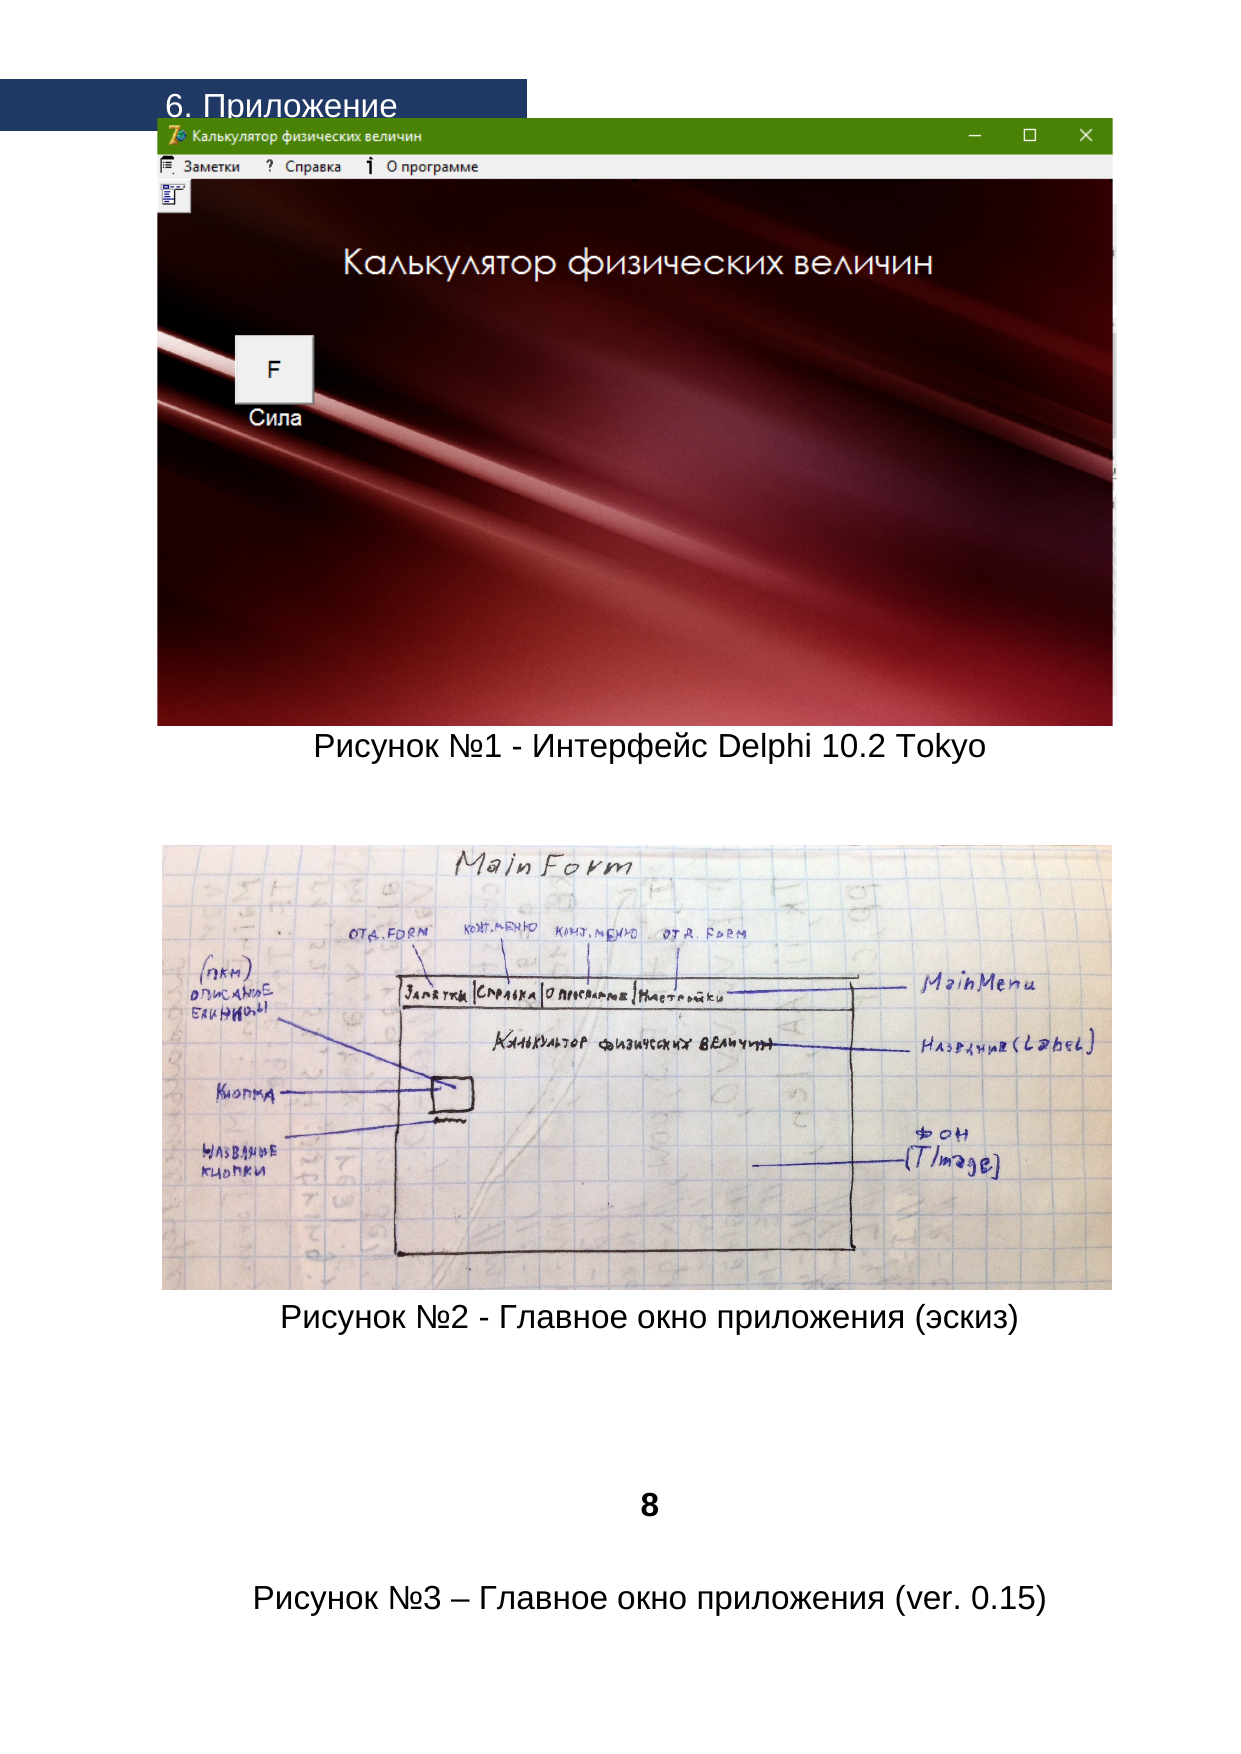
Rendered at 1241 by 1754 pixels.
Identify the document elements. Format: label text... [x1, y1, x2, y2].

picture [157, 118, 1117, 726]
text Рисунок №3 – Главное окно приложения (ver. 0.15) [148, 1578, 1152, 1617]
text Рисунок №1 - Интерфейс Delphi 10.2 Tokyo [148, 258, 1152, 764]
picture [162, 845, 1112, 1290]
text 8 [148, 1484, 1152, 1523]
